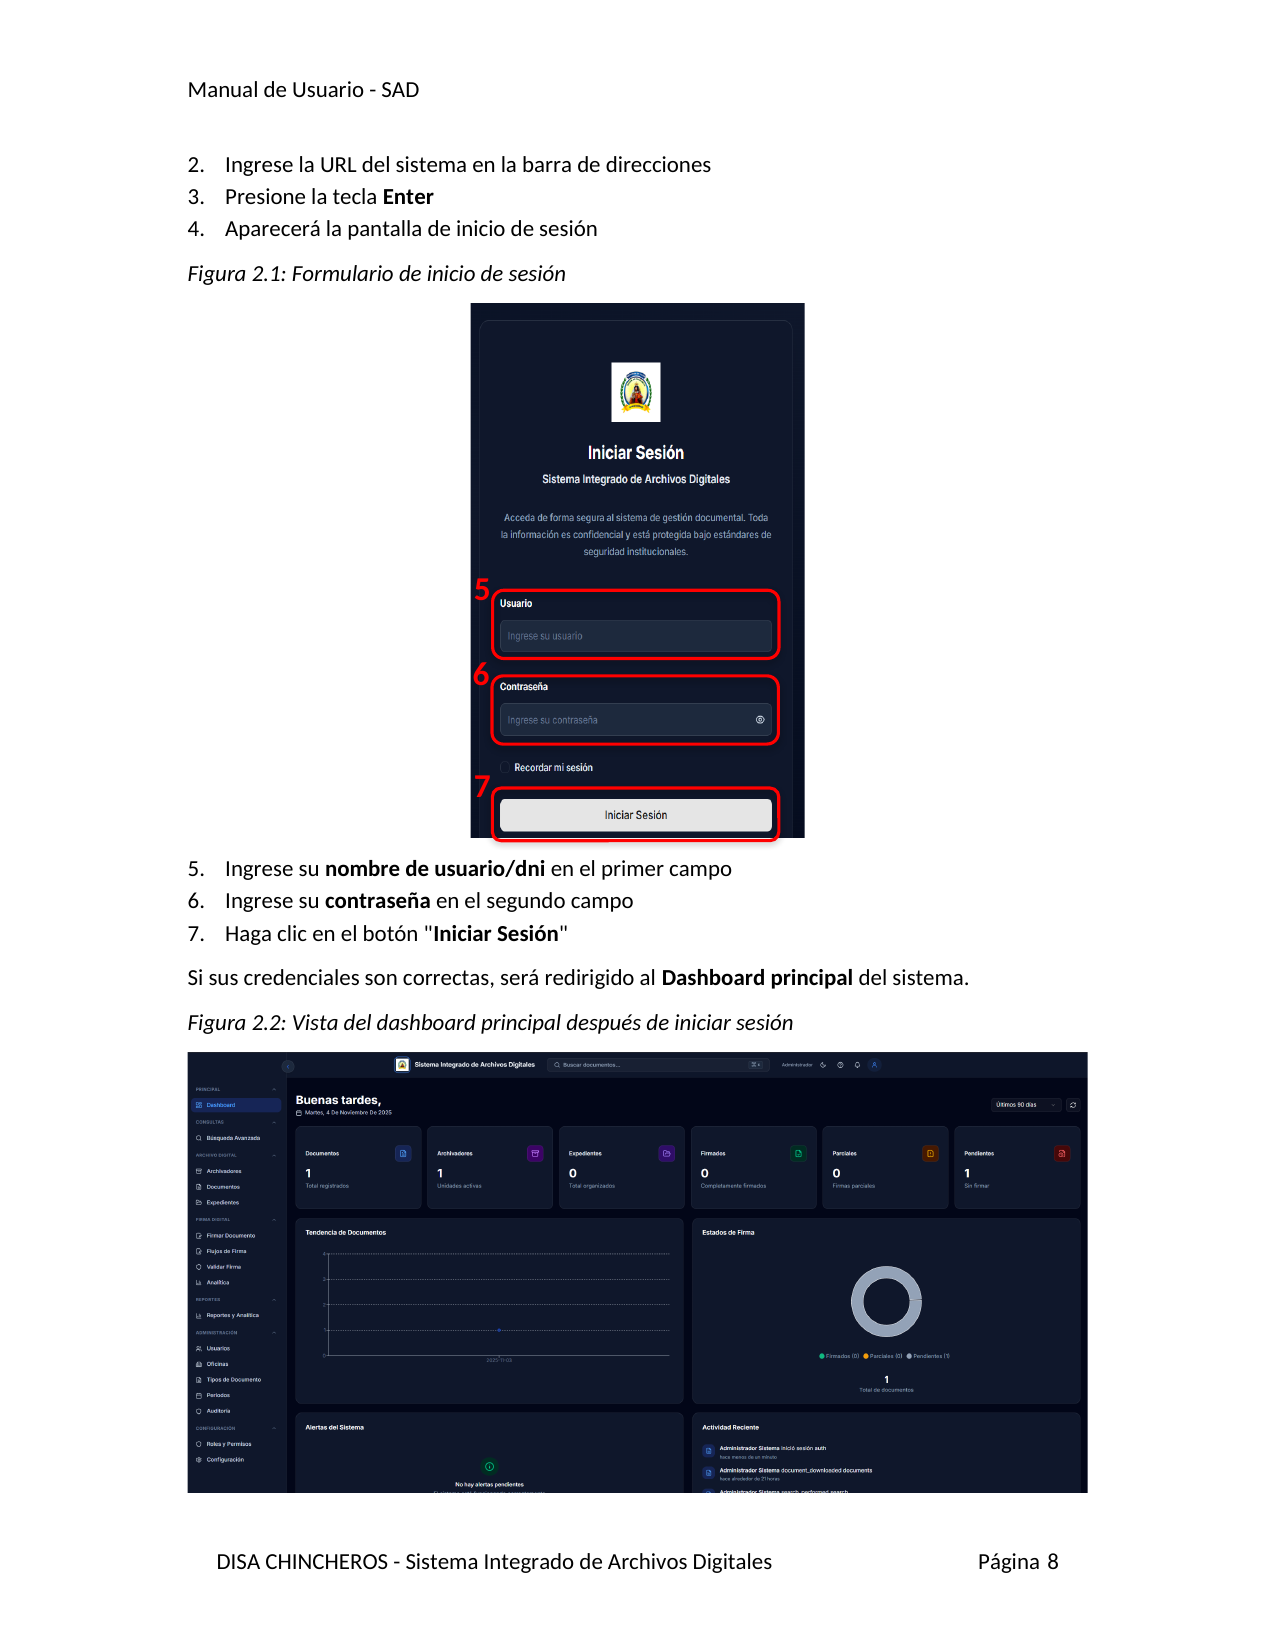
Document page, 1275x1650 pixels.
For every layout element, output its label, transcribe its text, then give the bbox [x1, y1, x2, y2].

list Ingrese la URL del sistema en la barra de direcciones [187, 150, 1087, 178]
text Si sus credenciales son correctas, será redirigido al Dashboard principal del sistema. [187, 963, 1087, 991]
list Ingrese su contraseña en el segundo campo [187, 887, 1087, 914]
picture [470, 303, 805, 838]
list Haga clic en el botón "Iniciar Sesión" [187, 919, 1087, 947]
picture [494, 790, 777, 838]
list Aparecerá la pantalla de inicio de sesión [187, 214, 1087, 242]
list Presione la tecla Enter [187, 182, 1087, 210]
picture [187, 1052, 1088, 1493]
list Ingrese su nombre de usuario/dni en el primer campo [187, 854, 1087, 882]
text Figura 2.2: Vista del dashboard principal después de iniciar sesión [187, 1008, 1087, 1036]
text Figura 2.1: Formulario de inicio de sesión [187, 259, 1087, 287]
